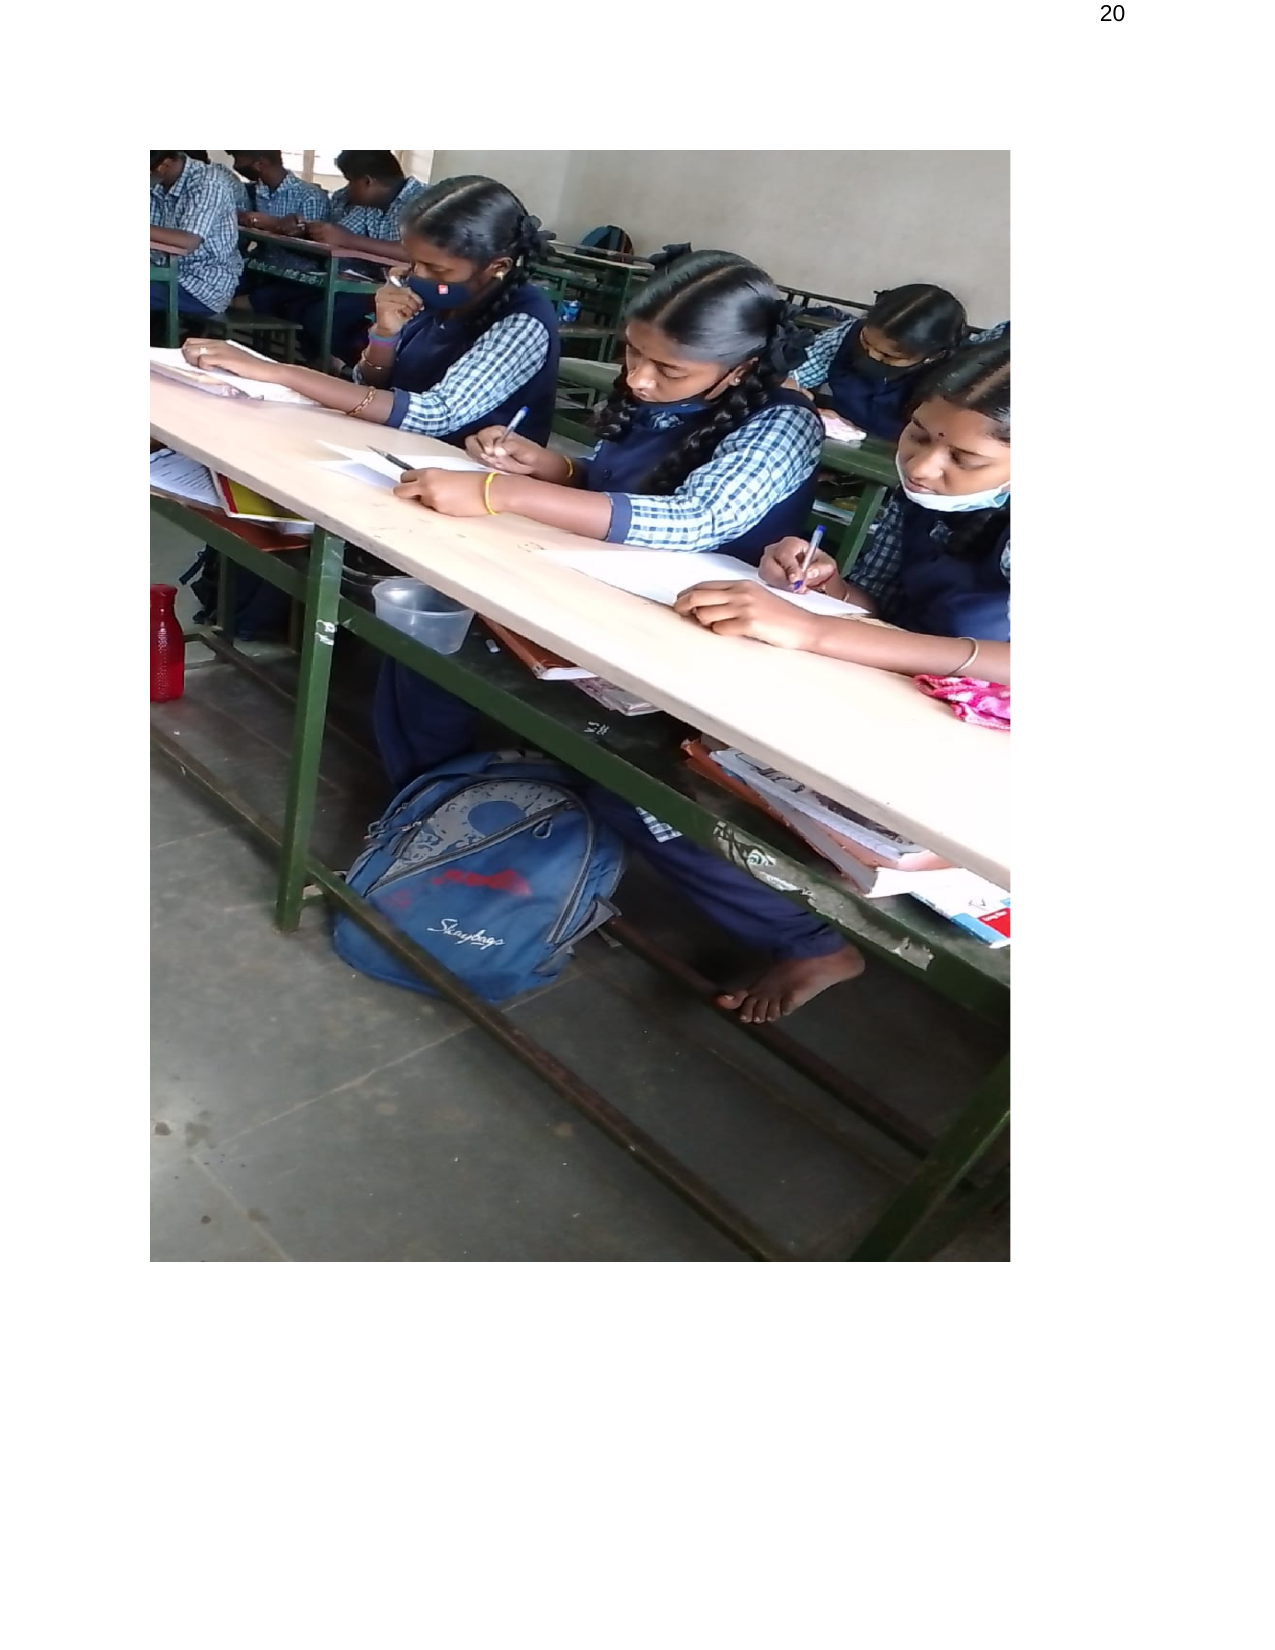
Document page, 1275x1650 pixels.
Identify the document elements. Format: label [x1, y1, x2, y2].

picture [150, 150, 1011, 1262]
